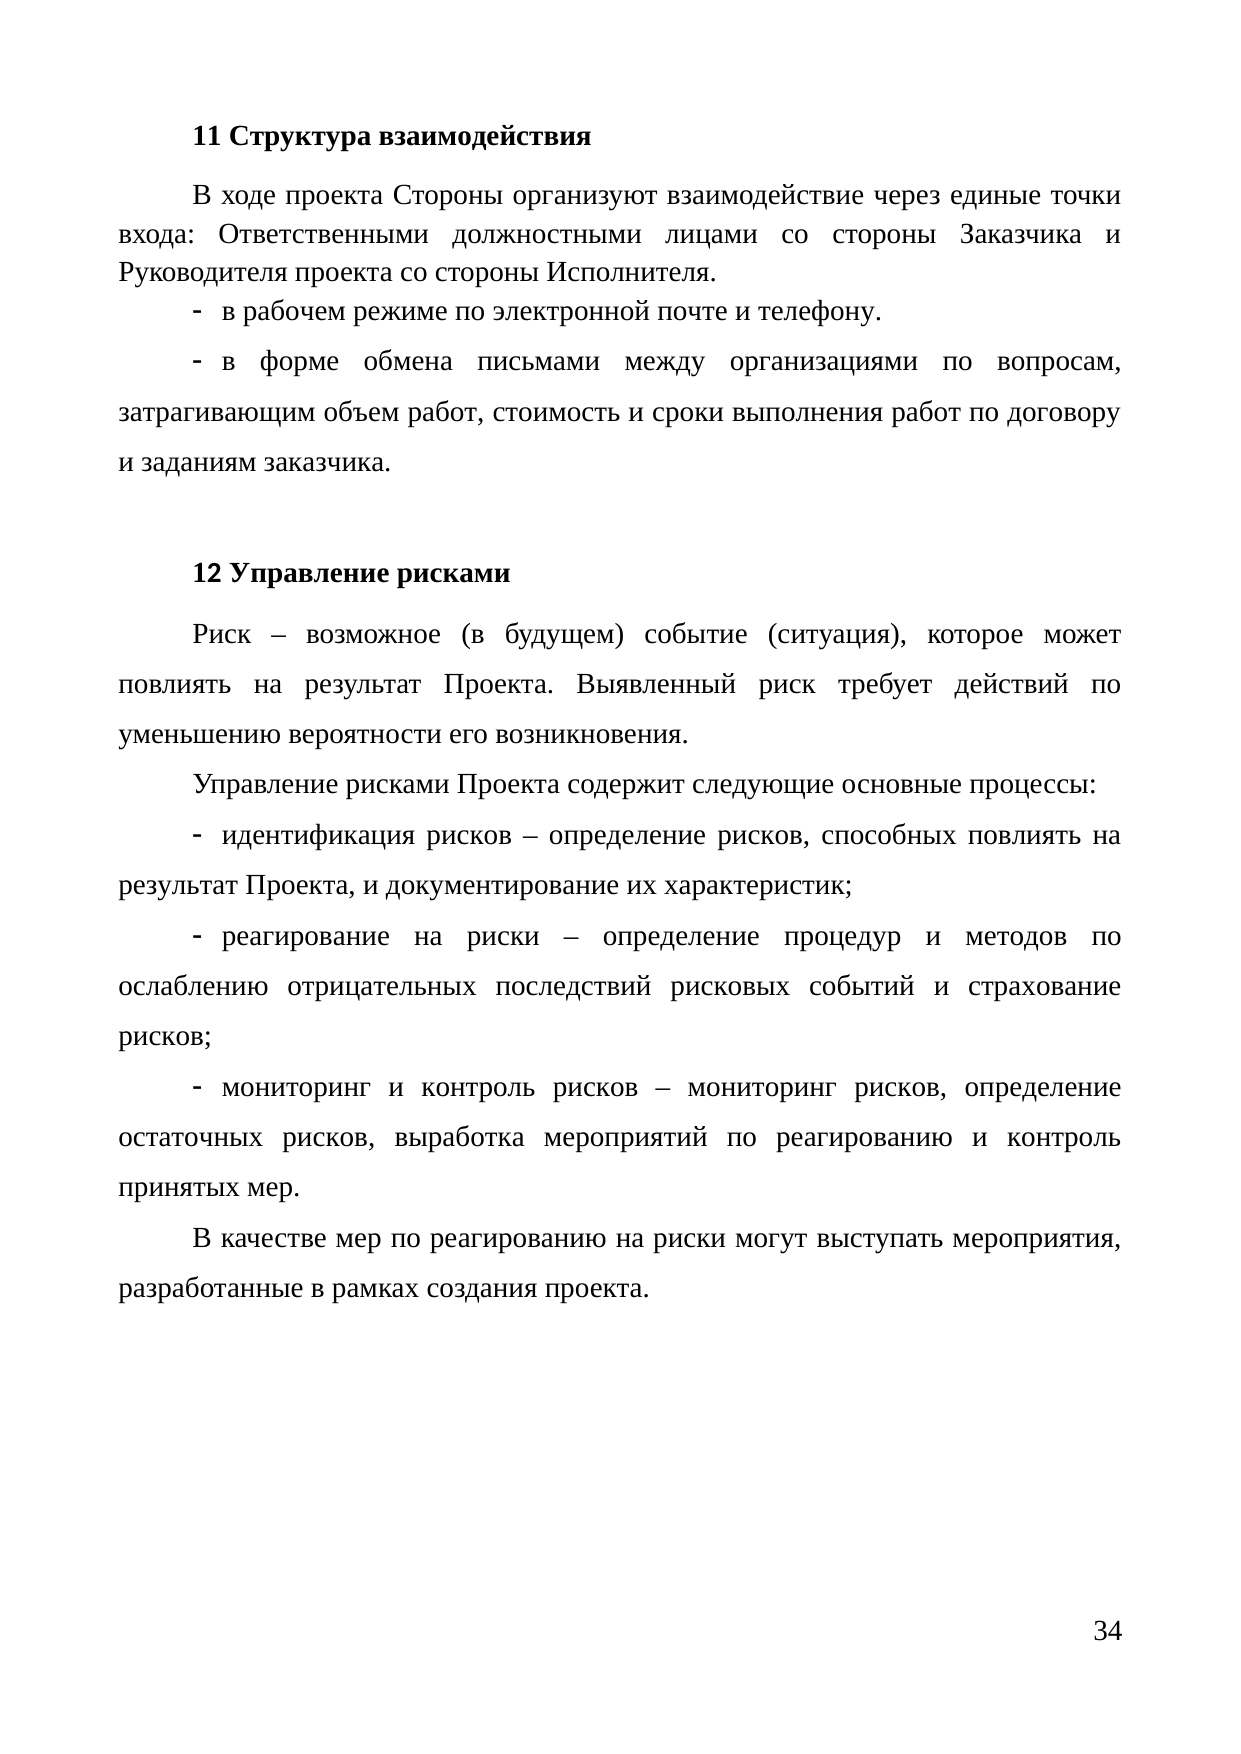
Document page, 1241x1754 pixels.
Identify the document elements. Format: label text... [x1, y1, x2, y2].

list идентификация рисков – определение рисков, способных повлиять на результат Проекта, и документирование их характеристик; [118, 817, 1122, 901]
list в форме обмена письмами между организациями по вопросам, затрагивающим объем работ, стоимость и сроки выполнения работ по договору и заданиям заказчика. [118, 343, 1122, 478]
list в рабочем режиме по электронной почте и телефону. [118, 293, 1122, 327]
text 11 Структура взаимодействия [118, 118, 1122, 152]
subtitle Управление рисками Проекта содержит следующие основные процессы: [118, 767, 1122, 800]
text В ходе проекта Стороны организуют взаимодействие через единые точки входа: Ответственными должностными лицами со стороны Заказчика и Руководителя проекта со стороны Исполнителя. [118, 177, 1122, 288]
list реагирование на риски – определение процедур и методов по ослаблению отрицательных последствий рисковых событий и страхование рисков; [118, 918, 1122, 1052]
list мониторинг и контроль рисков – мониторинг рисков, определение остаточных рисков, выработка мероприятий по реагированию и контроль принятых мер. [118, 1069, 1122, 1203]
text 12 Управление рисками [118, 554, 1122, 589]
subtitle Риск ‒ возможное (в будущем) событие (ситуация), которое может повлиять на результат Проекта. Выявленный риск требует действий по уменьшению вероятности его возникновения. [118, 616, 1122, 750]
subtitle В качестве мер по реагированию на риски могут выступать мероприятия, разработанные в рамках создания проекта. [118, 1220, 1122, 1304]
